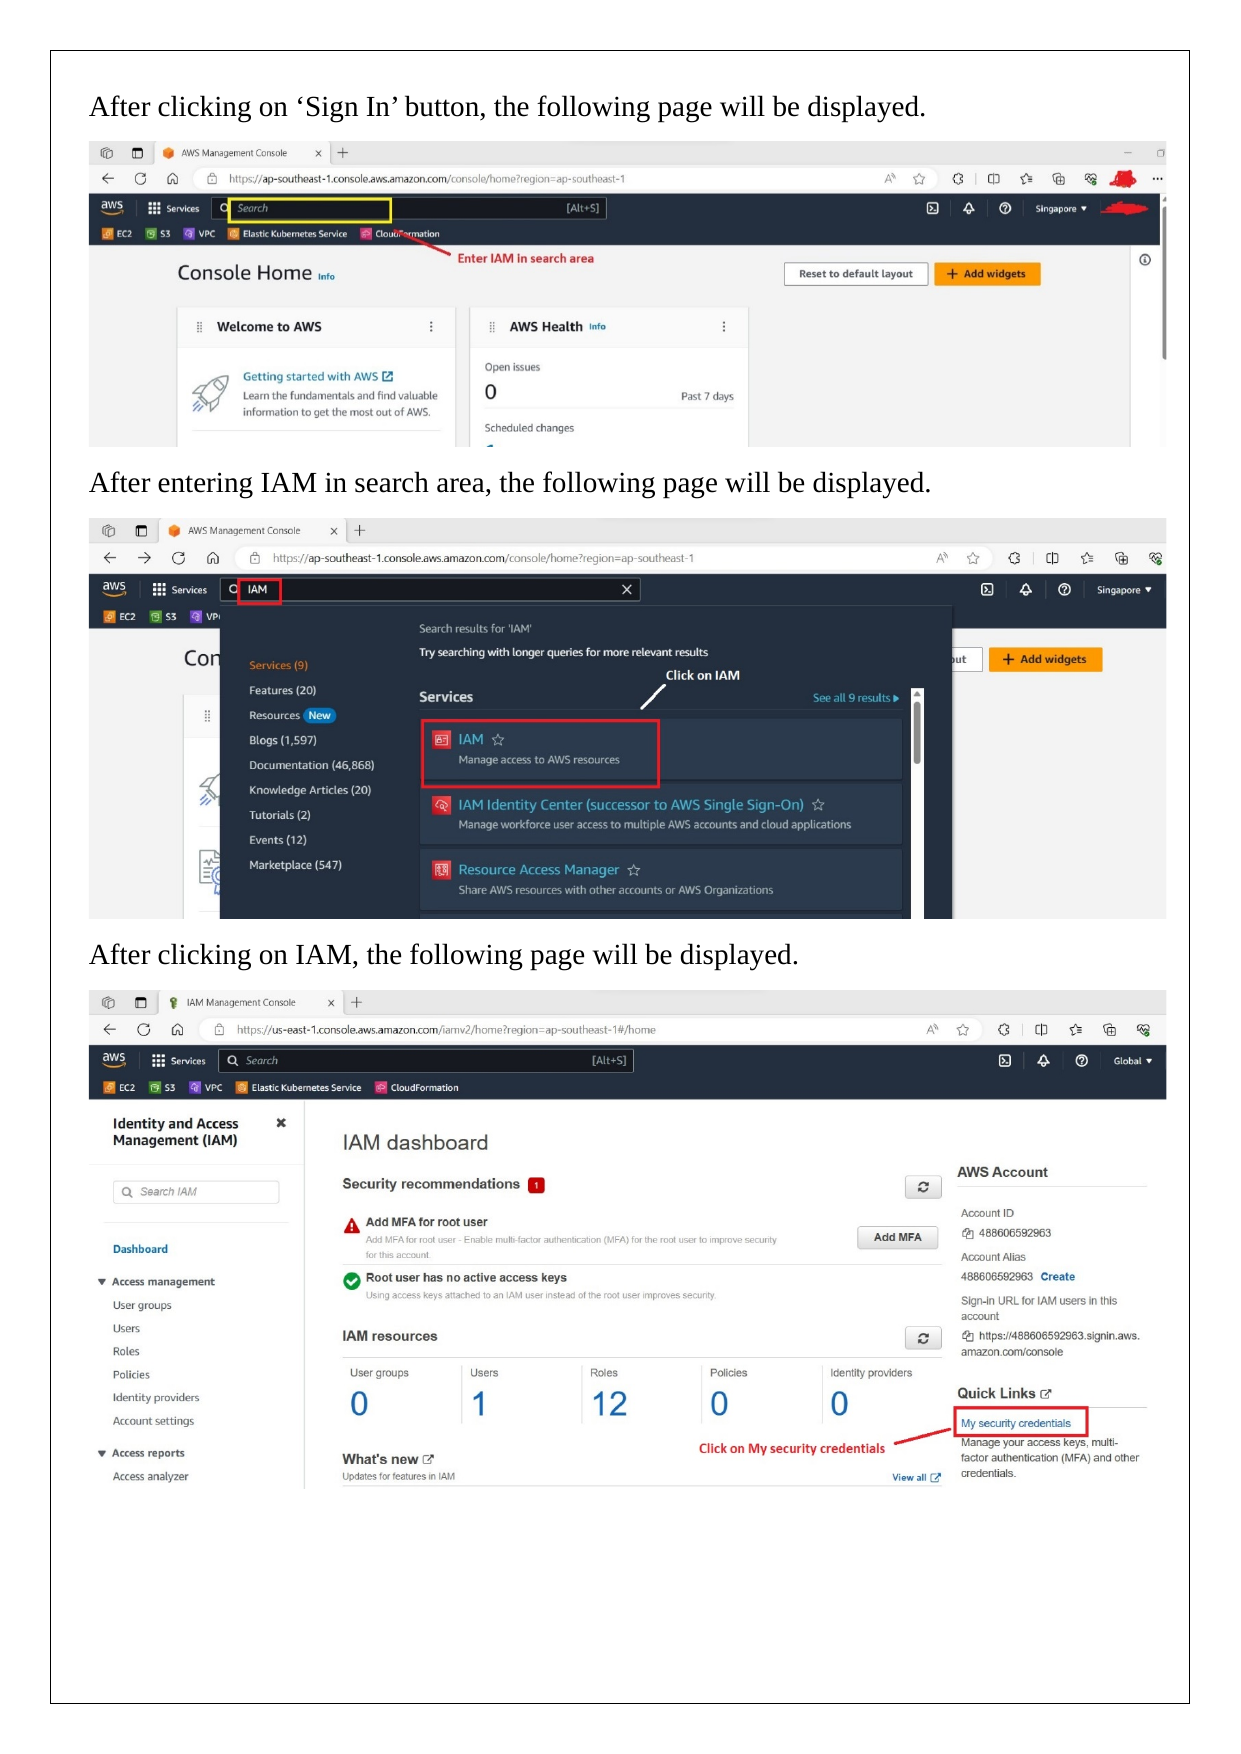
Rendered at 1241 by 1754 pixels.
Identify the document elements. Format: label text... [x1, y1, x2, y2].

picture [88, 518, 1167, 919]
text After clicking on IAM, the following page will be displayed. [89, 937, 1167, 971]
picture [88, 990, 1167, 1489]
picture [88, 141, 1167, 447]
text After clicking on ‘Sign In’ button, the following page will be displayed. [89, 89, 1167, 122]
text After entering IAM in search area, the following page will be displayed. [89, 465, 1167, 499]
